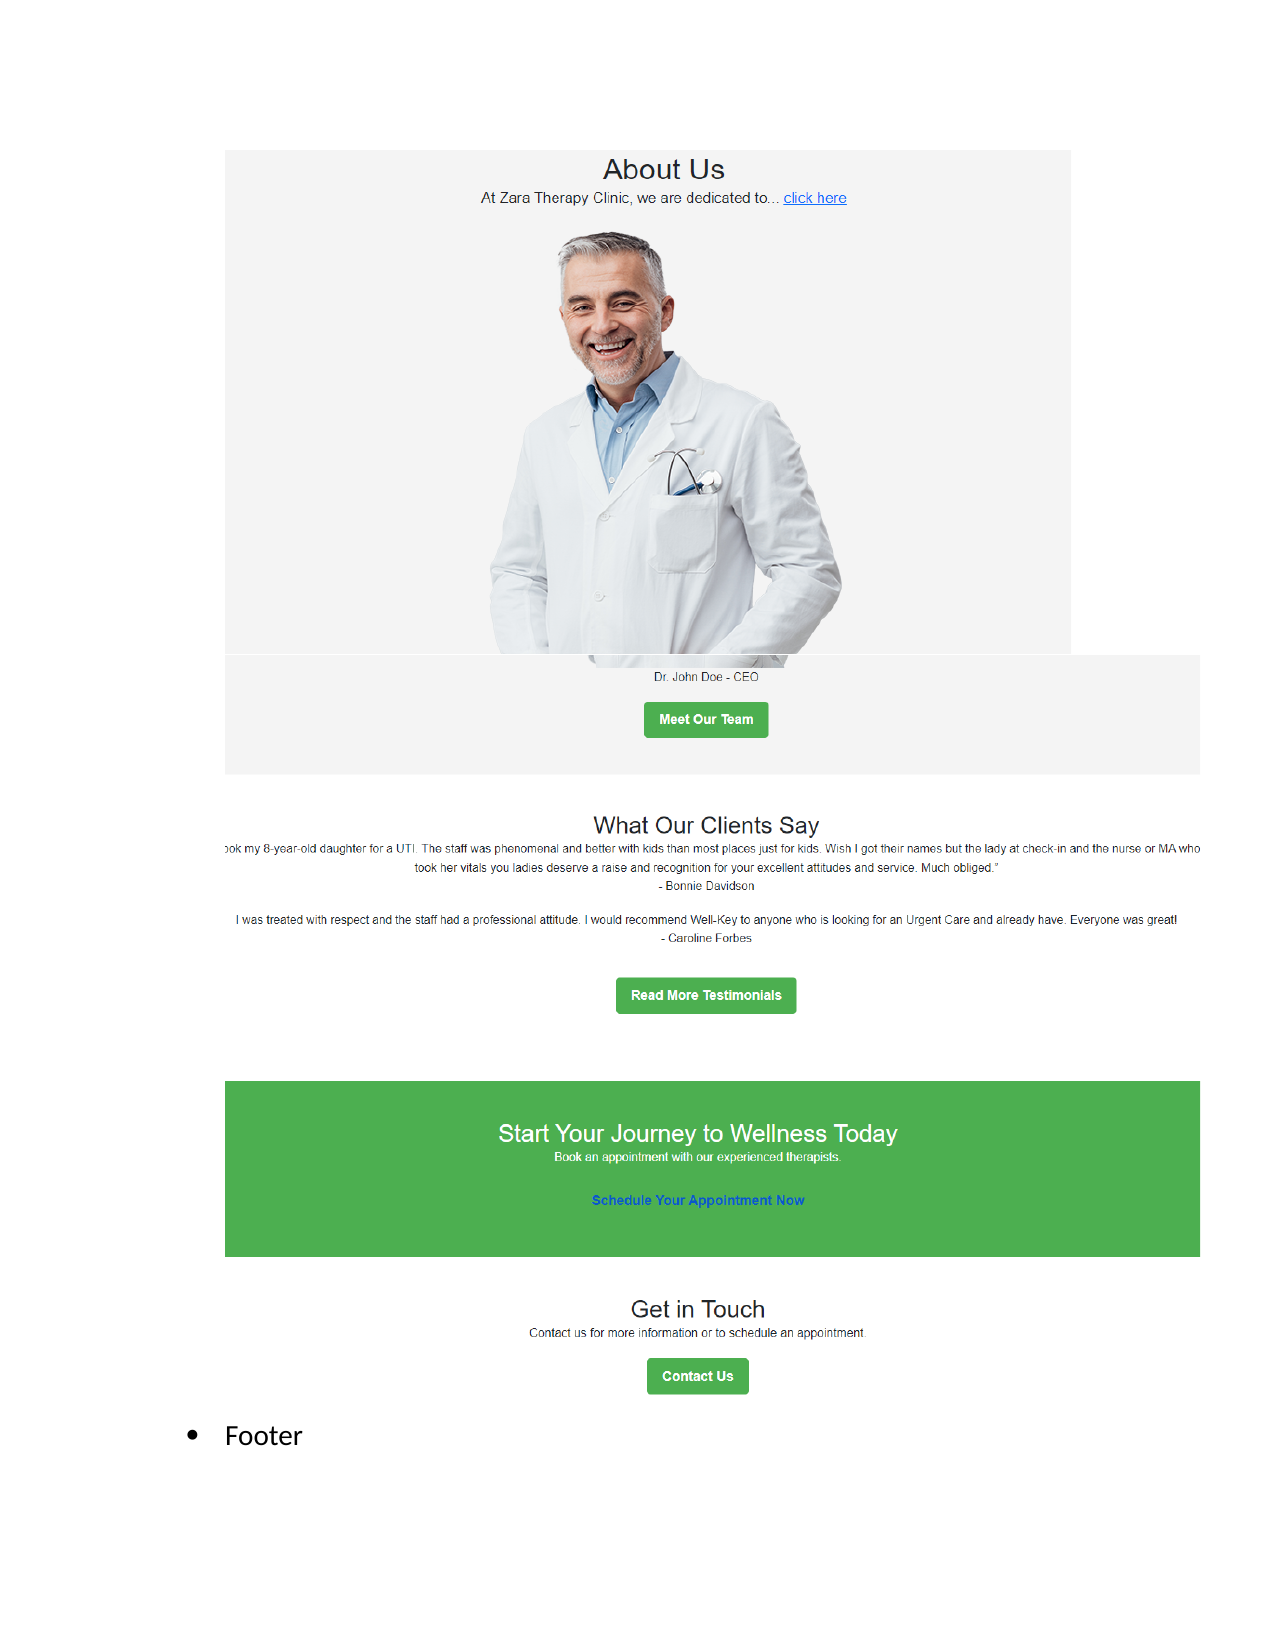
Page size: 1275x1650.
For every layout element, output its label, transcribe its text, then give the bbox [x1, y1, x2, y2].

picture [225, 1044, 1200, 1416]
picture [225, 150, 1072, 654]
picture [225, 655, 1200, 1042]
list Footer [187, 1417, 1125, 1453]
